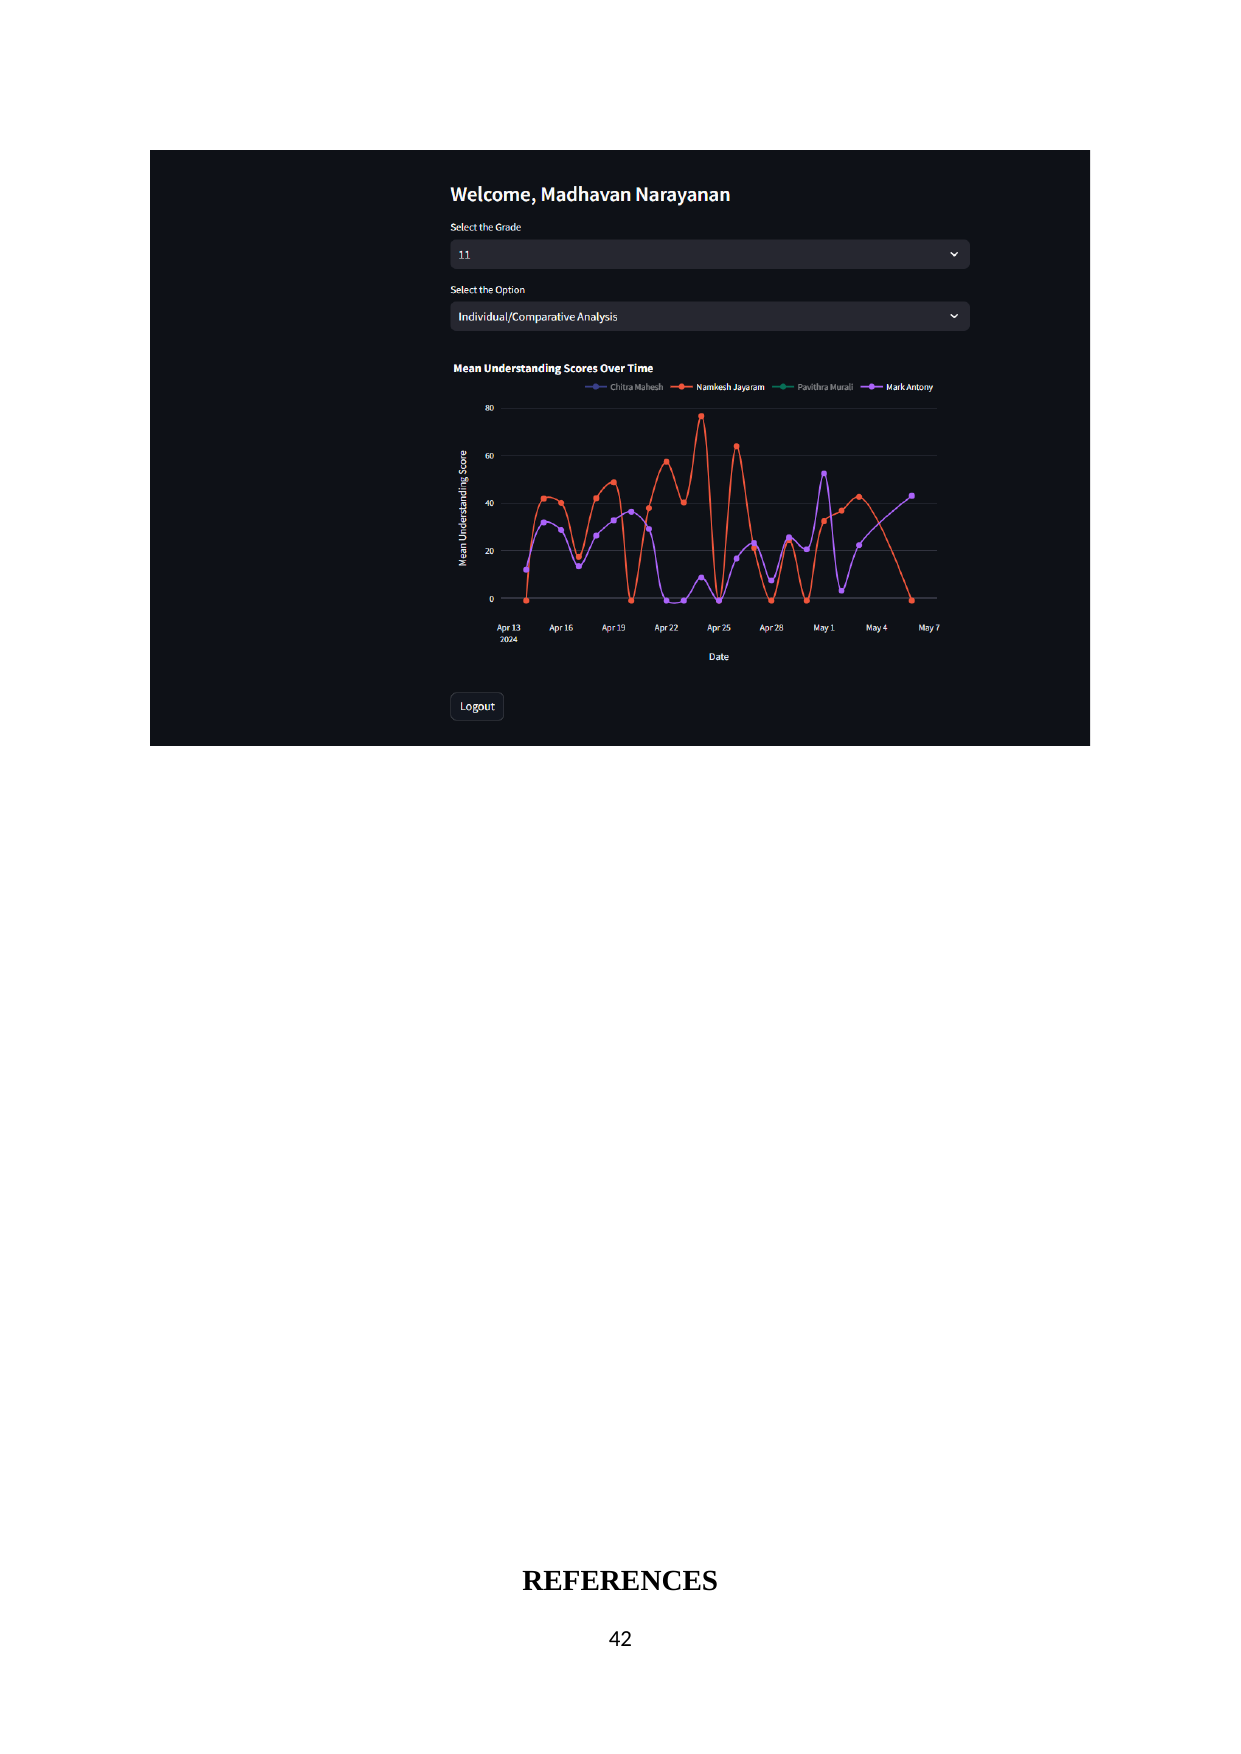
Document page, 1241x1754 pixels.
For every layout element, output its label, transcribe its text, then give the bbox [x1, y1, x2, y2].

picture [150, 150, 1091, 746]
text REFERENCES [150, 1563, 1090, 1597]
